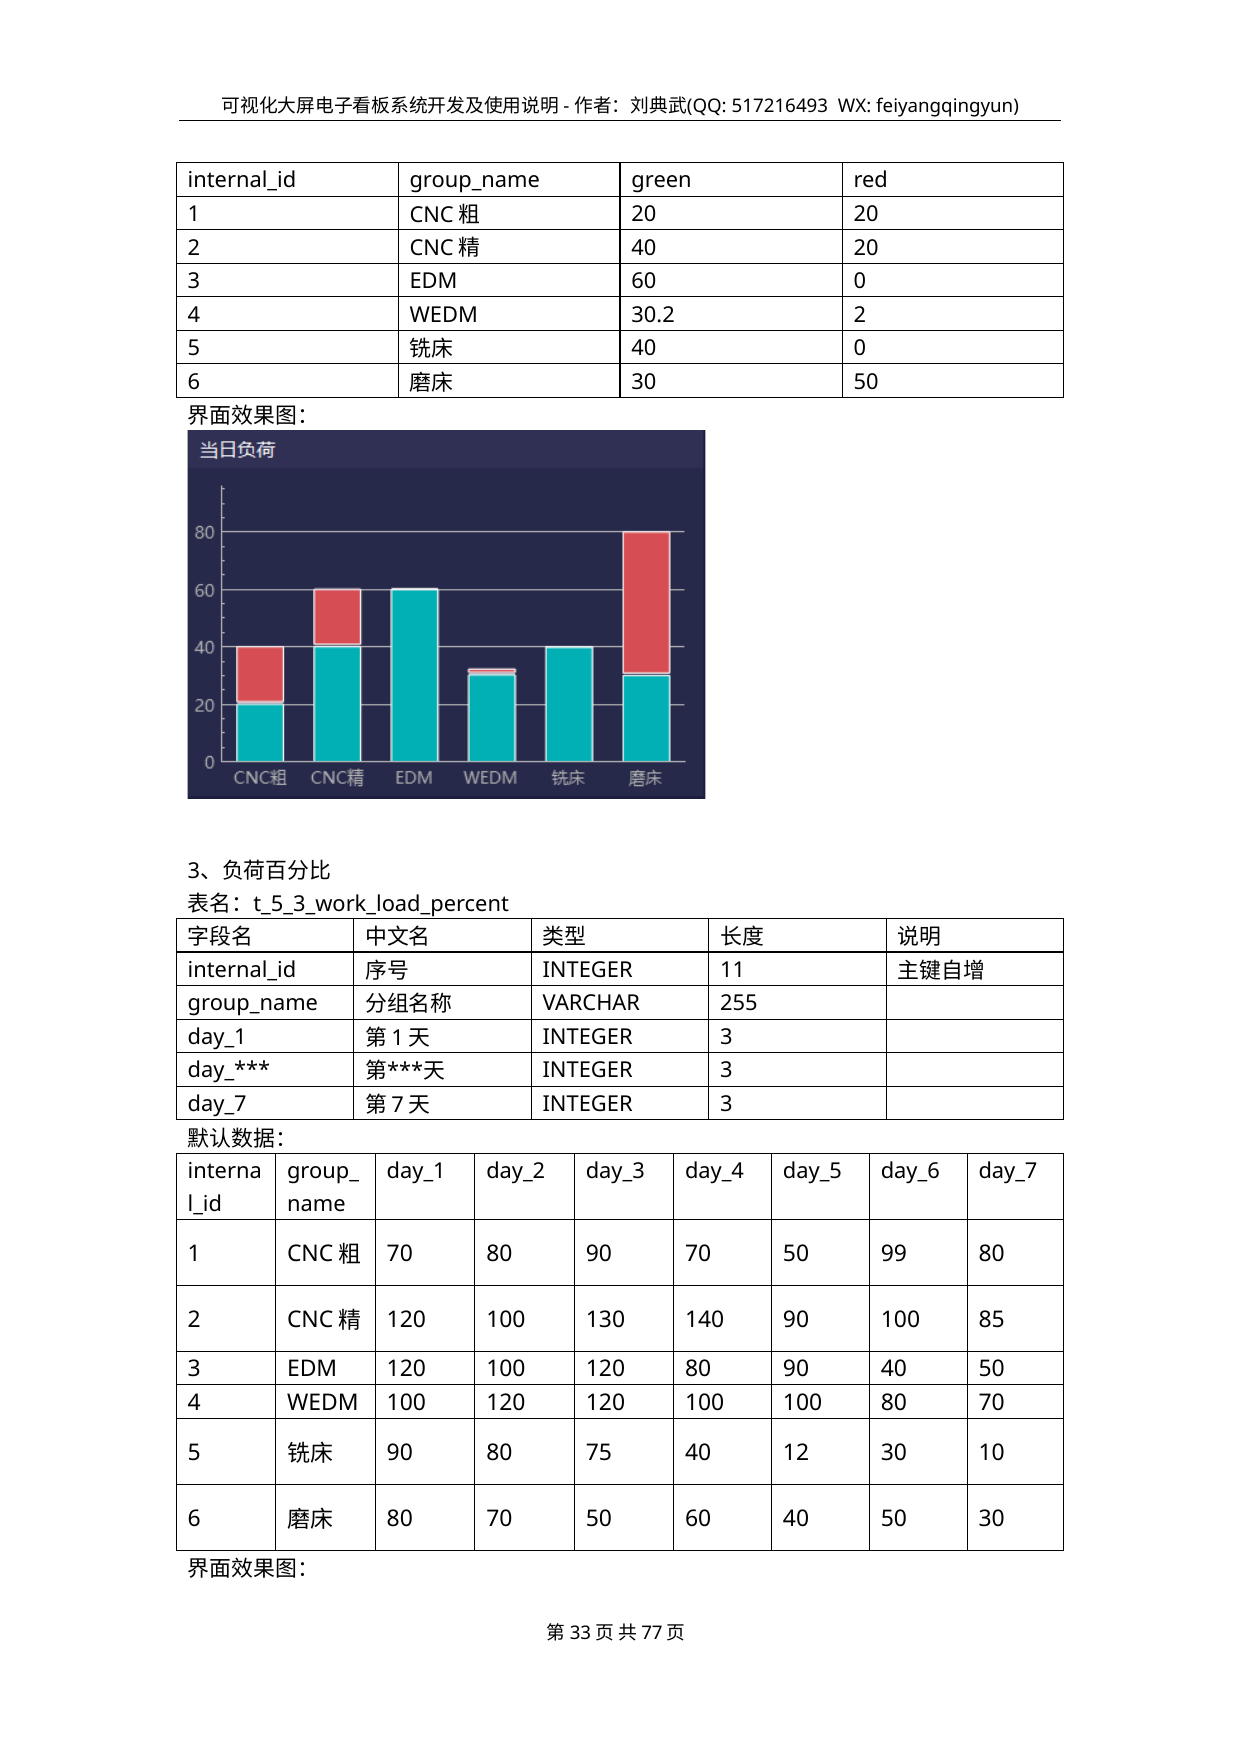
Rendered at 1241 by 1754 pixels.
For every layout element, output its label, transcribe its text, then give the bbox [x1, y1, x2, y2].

table_cell CNC粗 [399, 197, 619, 229]
table_cell 75 [575, 1419, 673, 1484]
table_cell 30 [870, 1419, 967, 1484]
table_header day_7 [968, 1154, 1063, 1219]
table_cell 1 [177, 197, 398, 229]
table_cell 40 [674, 1419, 771, 1484]
table_cell 30 [621, 364, 842, 397]
table_cell [887, 986, 1063, 1018]
table_cell 80 [475, 1419, 574, 1484]
text 界面效果图： [187, 398, 1053, 430]
text 表名：t_5_3_work_load_percent [187, 885, 1053, 918]
table_cell 60 [674, 1485, 771, 1550]
table_cell day_1 [177, 1020, 353, 1052]
text 界面效果图： [187, 1551, 1053, 1583]
table_cell 3 [177, 264, 398, 296]
table_cell 40 [621, 331, 842, 363]
table_cell 4 [177, 1385, 275, 1418]
table_cell 100 [772, 1385, 869, 1418]
table_cell [887, 1053, 1063, 1086]
table_cell 20 [621, 197, 842, 229]
table_header group_name [399, 163, 619, 196]
table_cell INTEGER [532, 1053, 708, 1086]
picture [187, 430, 706, 799]
table_cell 120 [376, 1286, 474, 1351]
table_cell 30 [968, 1485, 1063, 1550]
table_cell 第***天 [354, 1053, 531, 1086]
table_cell CNC粗 [276, 1220, 375, 1285]
table_cell 120 [475, 1385, 574, 1418]
table_header day_2 [475, 1154, 574, 1219]
table_cell 100 [376, 1385, 474, 1418]
table_cell 5 [177, 1419, 275, 1484]
table_cell 10 [968, 1419, 1063, 1484]
table_cell 70 [376, 1220, 474, 1285]
table_cell 50 [843, 364, 1063, 397]
table_cell 120 [376, 1352, 474, 1384]
table_cell 11 [709, 953, 886, 985]
table_cell 50 [968, 1352, 1063, 1384]
table_cell 99 [870, 1220, 967, 1285]
table_cell 85 [968, 1286, 1063, 1351]
table_header 字段名 [177, 919, 353, 951]
table_header day_1 [376, 1154, 474, 1219]
table_cell INTEGER [532, 1020, 708, 1052]
table_cell 90 [376, 1419, 474, 1484]
table_cell 30.2 [621, 297, 842, 330]
table_cell 40 [772, 1485, 869, 1550]
table_cell 40 [870, 1352, 967, 1384]
table_cell EDM [276, 1352, 375, 1384]
table_cell 6 [177, 364, 398, 397]
table_cell 第7天 [354, 1087, 531, 1119]
table_cell 铣床 [399, 331, 619, 363]
table_cell 磨床 [399, 364, 619, 397]
table_header red [843, 163, 1063, 196]
table_cell 120 [575, 1385, 673, 1418]
table_cell day_*** [177, 1053, 353, 1086]
table_cell 50 [870, 1485, 967, 1550]
table_cell 80 [870, 1385, 967, 1418]
table_cell 3 [709, 1087, 886, 1119]
table_cell 90 [772, 1286, 869, 1351]
table_cell 5 [177, 331, 398, 363]
text 默认数据： [187, 1120, 1053, 1153]
table_cell 80 [475, 1220, 574, 1285]
table_header internal_id [177, 1154, 275, 1219]
table_cell 3 [709, 1053, 886, 1086]
table_cell 40 [621, 230, 842, 263]
table_cell 90 [772, 1352, 869, 1384]
table_cell 70 [674, 1220, 771, 1285]
table_cell 100 [475, 1352, 574, 1384]
table_cell 2 [843, 297, 1063, 330]
table_cell 4 [177, 297, 398, 330]
table_cell 80 [376, 1485, 474, 1550]
table_cell 100 [475, 1286, 574, 1351]
table_cell INTEGER [532, 953, 708, 985]
table_cell WEDM [276, 1385, 375, 1418]
table_cell CNC精 [399, 230, 619, 263]
table_cell 80 [968, 1220, 1063, 1285]
table_header day_4 [674, 1154, 771, 1219]
table_cell 2 [177, 1286, 275, 1351]
table_header green [621, 163, 842, 196]
table_header day_5 [772, 1154, 869, 1219]
table_cell 70 [968, 1385, 1063, 1418]
table_header 长度 [709, 919, 886, 951]
table_cell 分组名称 [354, 986, 531, 1018]
table_cell 60 [621, 264, 842, 296]
table_header 类型 [532, 919, 708, 951]
table_cell 磨床 [276, 1485, 375, 1550]
table_cell CNC精 [276, 1286, 375, 1351]
table_cell 2 [177, 230, 398, 263]
table_cell 0 [843, 264, 1063, 296]
table_cell 1 [177, 1220, 275, 1285]
table_cell day_7 [177, 1087, 353, 1119]
table_cell 第1天 [354, 1020, 531, 1052]
table_cell 序号 [354, 953, 531, 985]
table_cell 100 [674, 1385, 771, 1418]
text 3、负荷百分比 [187, 853, 1053, 885]
table_cell 50 [575, 1485, 673, 1550]
table_cell 20 [843, 197, 1063, 229]
table_cell VARCHAR [532, 986, 708, 1018]
table_header 中文名 [354, 919, 531, 951]
table_cell 3 [177, 1352, 275, 1384]
table_cell 140 [674, 1286, 771, 1351]
table_header day_3 [575, 1154, 673, 1219]
table_cell internal_id [177, 953, 353, 985]
table_cell 20 [843, 230, 1063, 263]
table_header group_name [276, 1154, 375, 1219]
table_cell group_name [177, 986, 353, 1018]
table_cell 100 [870, 1286, 967, 1351]
table_cell 0 [843, 331, 1063, 363]
table_cell INTEGER [532, 1087, 708, 1119]
table_cell 主键自增 [887, 953, 1063, 985]
table_cell [887, 1020, 1063, 1052]
table_cell [887, 1087, 1063, 1119]
table_cell 50 [772, 1220, 869, 1285]
table_cell EDM [399, 264, 619, 296]
table_cell 90 [575, 1220, 673, 1285]
table_header 说明 [887, 919, 1063, 951]
table_cell 80 [674, 1352, 771, 1384]
table_cell 130 [575, 1286, 673, 1351]
table_cell 3 [709, 1020, 886, 1052]
table_header day_6 [870, 1154, 967, 1219]
table_cell WEDM [399, 297, 619, 330]
table_header internal_id [177, 163, 398, 196]
table_cell 120 [575, 1352, 673, 1384]
table_cell 70 [475, 1485, 574, 1550]
table_cell 12 [772, 1419, 869, 1484]
table_cell 6 [177, 1485, 275, 1550]
table_cell 255 [709, 986, 886, 1018]
table_cell 铣床 [276, 1419, 375, 1484]
